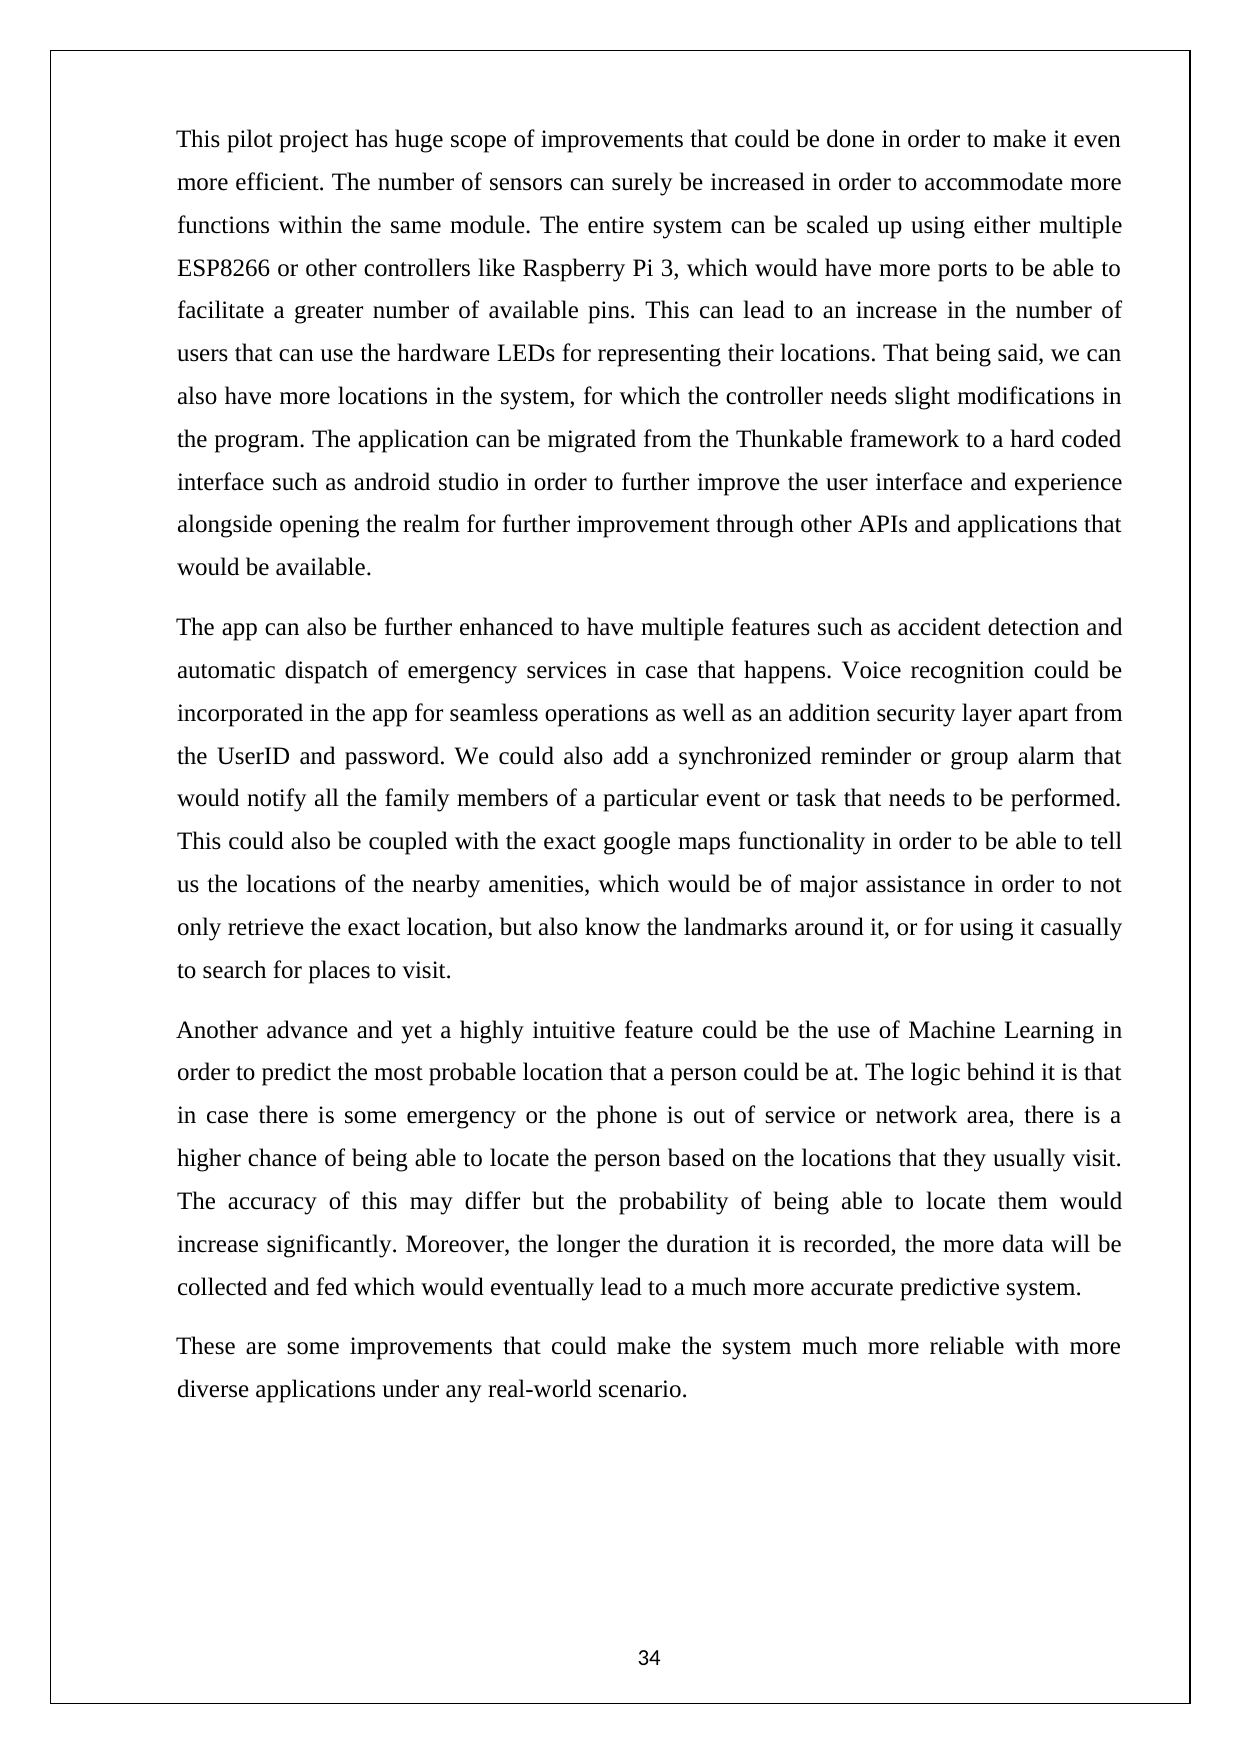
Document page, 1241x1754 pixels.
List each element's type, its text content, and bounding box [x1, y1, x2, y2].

text Another advance and yet a highly intuitive feature could be the use of Machine Learning in order to predict the most probable location that a person could be at. The logic behind it is that in case there is some emergency or the phone is out of service or network area, there is a higher chance of being able to locate the person based on the locations that they usually visit. The accuracy of this may differ but the probability of being able to locate them would increase significantly. Moreover, the longer the duration it is recorded, the more data will be collected and fed which would eventually lead to a much more accurate predictive system. [176, 1015, 1123, 1300]
text This pilot project has huge scope of improvements that could be done in order to make it even more efficient. The number of sensors can surely be increased in order to accommodate more functions within the same module. The entire system can be scaled up using either multiple ESP8266 or other controllers like Raspberry Pi 3, which would have more ports to be able to facilitate a greater number of available pins. This can lead to an increase in the number of users that can use the hardware LEDs for representing their locations. That being said, we can also have more locations in the system, for which the controller needs slight modifications in the program. The application can be migrated from the Thunkable framework to a hard coded interface such as android studio in order to further improve the user interface and experience alongside opening the realm for further improvement through other APIs and applications that would be available. [176, 124, 1123, 581]
text These are some improvements that could make the system much more reliable with more diverse applications under any real-world scenario. [176, 1331, 1123, 1403]
text The app can also be further enhanced to have multiple features such as accident detection and automatic dispatch of emergency services in case that happens. Voice recognition could be incorporated in the app for seamless operations as well as an addition security layer apart from the UserID and password. We could also add a synchronized reminder or group alarm that would notify all the family members of a particular event or task that needs to be performed. This could also be coupled with the exact google maps functionality in order to be able to tell us the locations of the nearby amenities, which would be of major assistance in order to not only retrieve the exact location, but also know the landmarks around it, or for using it casually to search for places to visit. [176, 612, 1123, 983]
